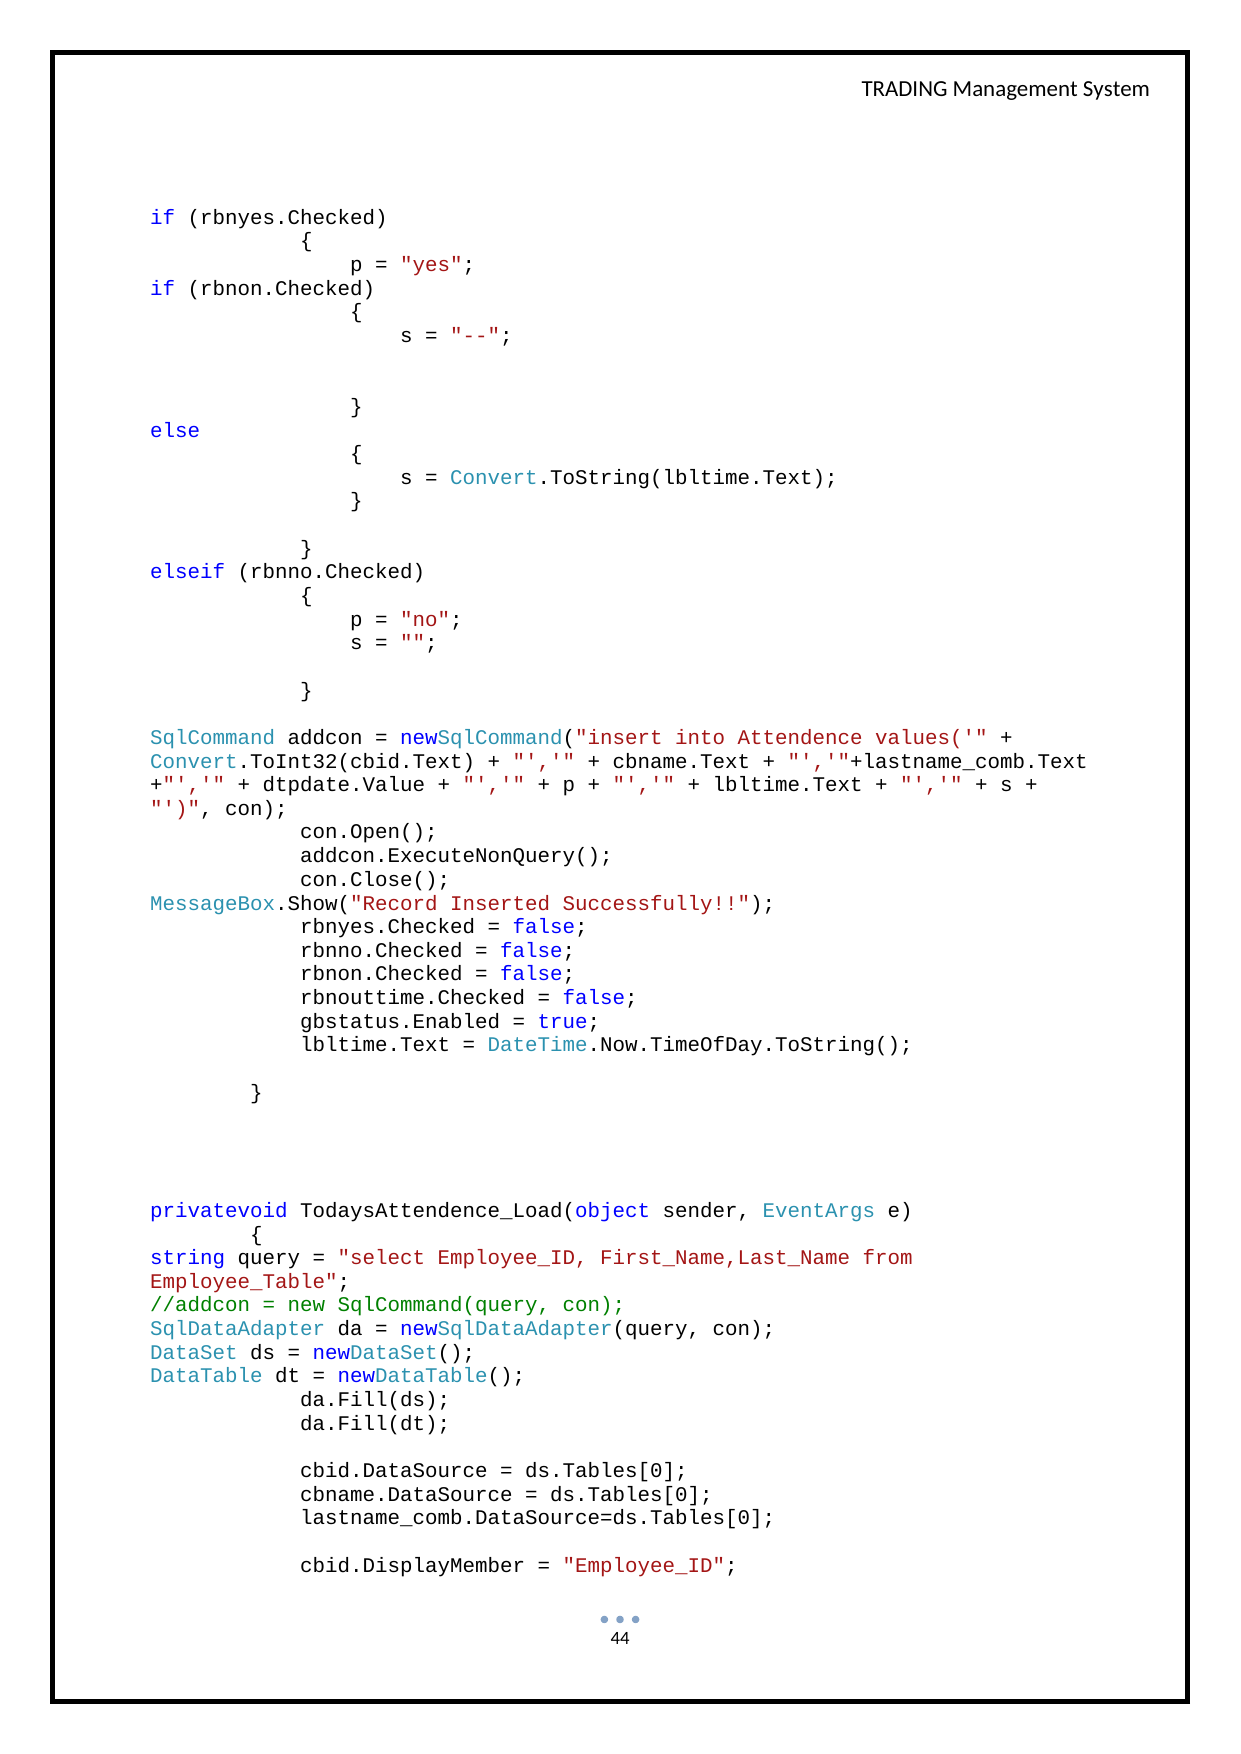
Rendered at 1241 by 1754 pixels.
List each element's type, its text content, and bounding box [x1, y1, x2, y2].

text lbltime.Text = DateTime.Now.TimeOfDay.ToString(); [150, 1034, 1090, 1058]
text gbstatus.Enabled = true; [150, 1011, 1090, 1034]
text DataTable dt = newDataTable(); [150, 1365, 1090, 1389]
text p = "no"; [150, 609, 1090, 632]
text s = "--"; [150, 325, 1090, 349]
text cbname.DataSource = ds.Tables[0]; [150, 1484, 1090, 1507]
text } [150, 538, 1090, 561]
text s = Convert.ToString(lbltime.Text); [150, 467, 1090, 491]
text else [150, 419, 1090, 443]
text //addcon = new SqlCommand(query, con); [150, 1294, 1090, 1318]
text con.Open(); [150, 822, 1090, 845]
text s = ""; [150, 632, 1090, 656]
text elseif (rbnno.Checked) [150, 561, 1090, 585]
text if (rbnyes.Checked) [150, 207, 1090, 230]
text con.Close(); [150, 869, 1090, 892]
text } [150, 396, 1090, 419]
text } [150, 680, 1090, 703]
text rbnno.Checked = false; [150, 940, 1090, 963]
text privatevoid TodaysAttendence_Load(object sender, EventArgs e) [150, 1200, 1090, 1223]
text cbid.DataSource = ds.Tables[0]; [150, 1460, 1090, 1484]
text lastname_comb.DataSource=ds.Tables[0]; [150, 1507, 1090, 1531]
text } [150, 491, 1090, 514]
text { [150, 230, 1090, 254]
text string query = "select Employee_ID, First_Name,Last_Name from Employee_Table"; [150, 1247, 1090, 1294]
text rbnouttime.Checked = false; [150, 987, 1090, 1011]
text } [150, 1082, 1090, 1105]
text if (rbnon.Checked) [150, 278, 1090, 301]
text { [150, 1223, 1090, 1247]
text DataSet ds = newDataSet(); [150, 1342, 1090, 1365]
text { [150, 585, 1090, 609]
text { [150, 443, 1090, 467]
text SqlDataAdapter da = newSqlDataAdapter(query, con); [150, 1318, 1090, 1342]
text da.Fill(ds); [150, 1389, 1090, 1413]
text rbnon.Checked = false; [150, 963, 1090, 987]
text { [150, 301, 1090, 325]
text addcon.ExecuteNonQuery(); [150, 845, 1090, 869]
text SqlCommand addcon = newSqlCommand("insert into Attendence values('" + Convert.ToInt32(cbid.Text) + "','" + cbname.Text + "','"+lastname_comb.Text +"','" + dtpdate.Value + "','" + p + "','" + lbltime.Text + "','" + s + "')", con); [150, 727, 1090, 822]
text da.Fill(dt); [150, 1413, 1090, 1436]
text p = "yes"; [150, 254, 1090, 278]
text cbid.DisplayMember = "Employee_ID"; [150, 1554, 1090, 1578]
text MessageBox.Show("Record Inserted Successfully!!"); [150, 892, 1090, 916]
text rbnyes.Checked = false; [150, 916, 1090, 940]
